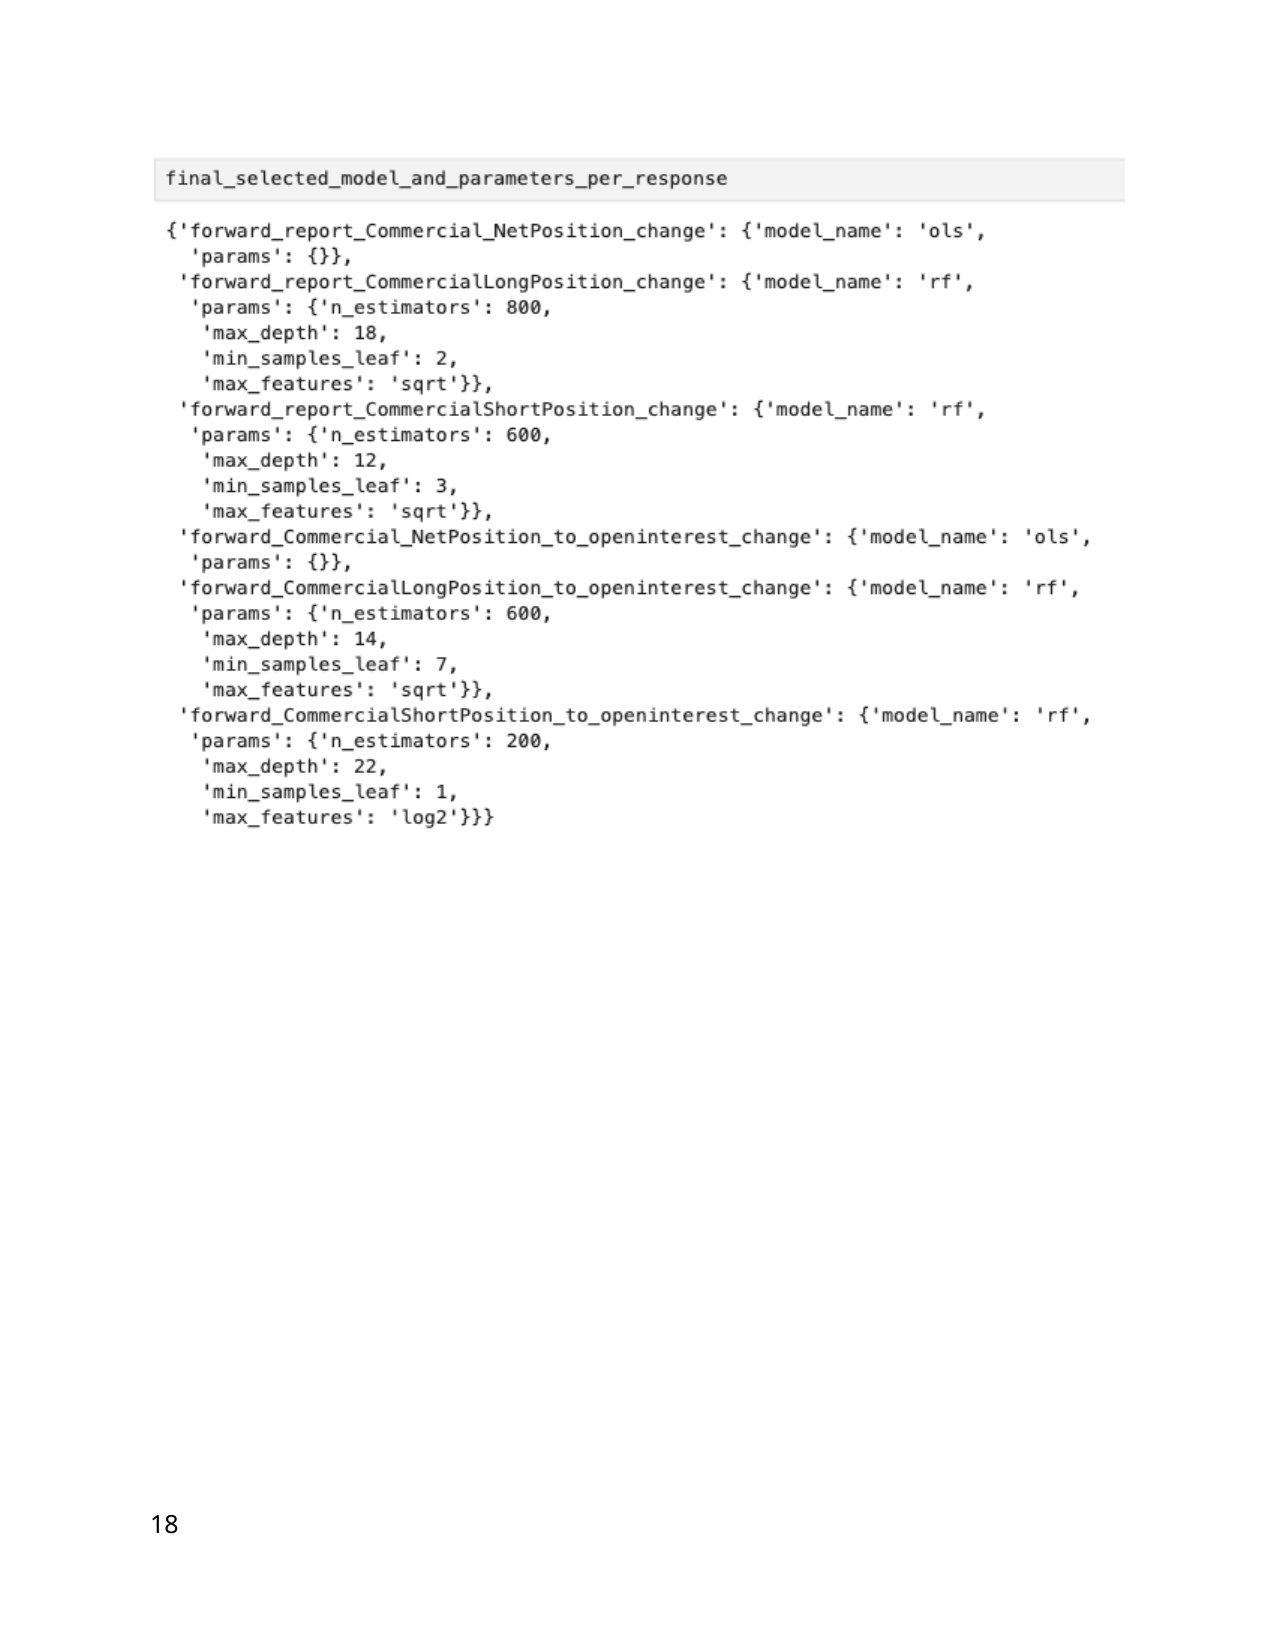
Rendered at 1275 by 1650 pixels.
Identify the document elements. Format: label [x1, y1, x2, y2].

picture [150, 150, 1125, 842]
